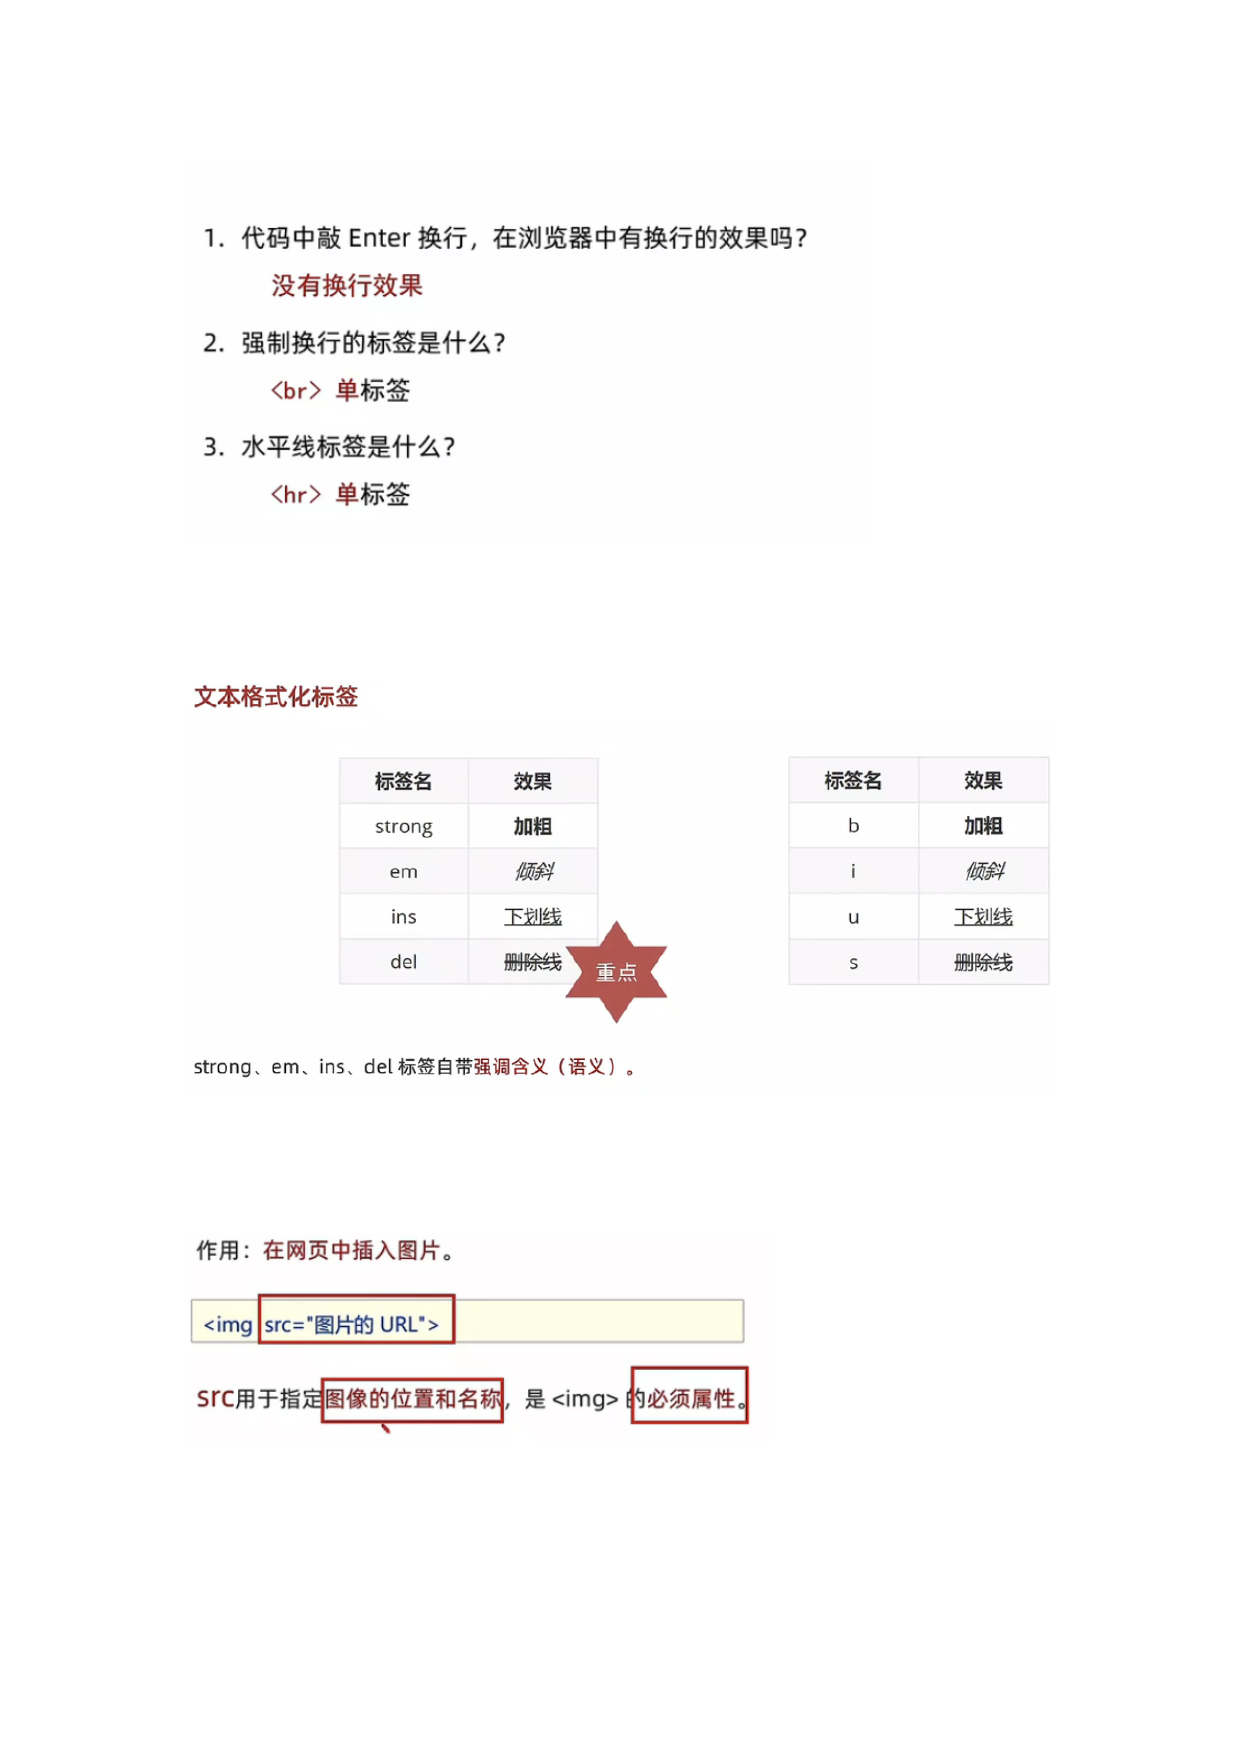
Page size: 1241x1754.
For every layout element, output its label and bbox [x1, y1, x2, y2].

picture [187, 162, 873, 541]
picture [187, 1234, 771, 1442]
picture [187, 682, 1053, 1097]
